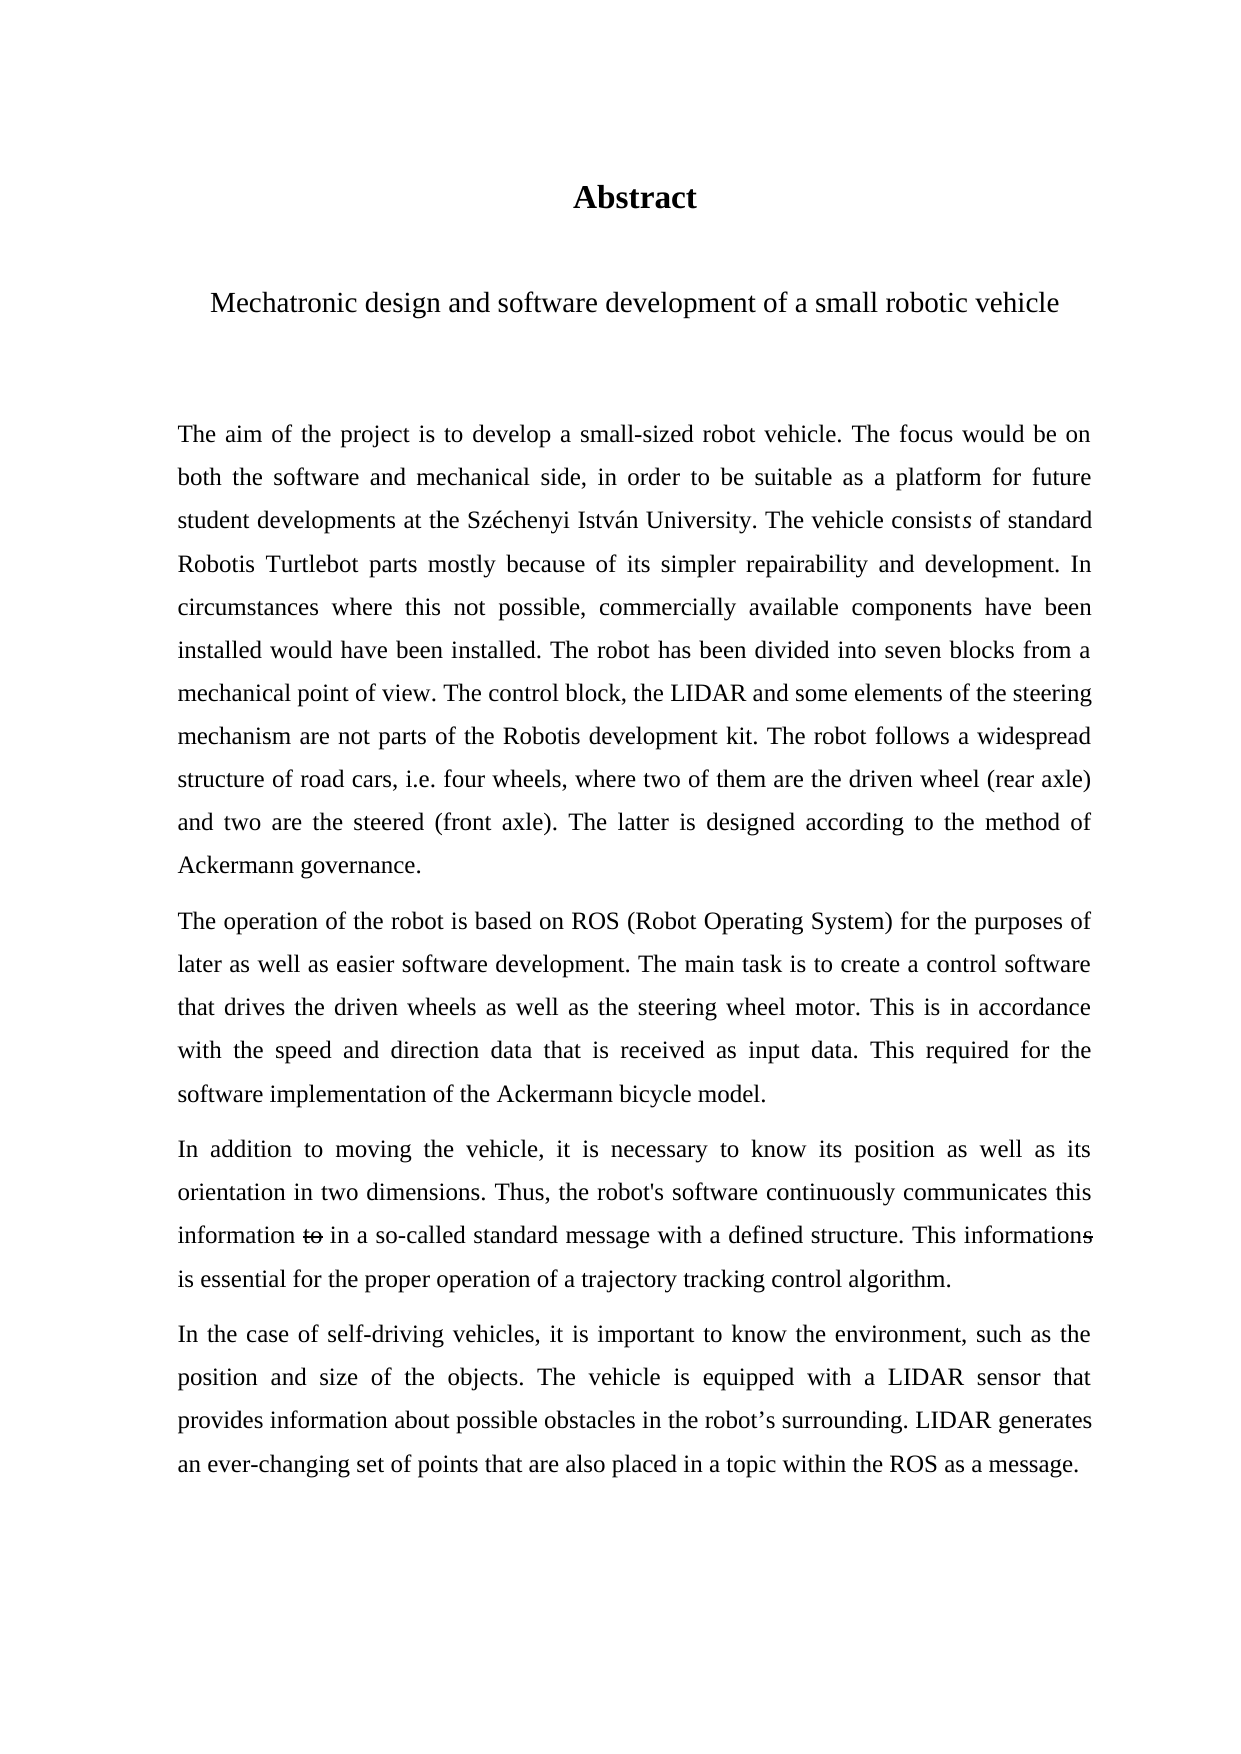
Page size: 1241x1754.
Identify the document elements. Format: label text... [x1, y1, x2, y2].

list purposes of as well as is . This is inancewith is for [177, 906, 1092, 1107]
text v is ’s surroundingare [177, 1319, 1092, 1477]
list . The would be onsits simplerIn circumstances w would have been installedis [177, 419, 1092, 879]
list is [177, 1134, 1092, 1292]
